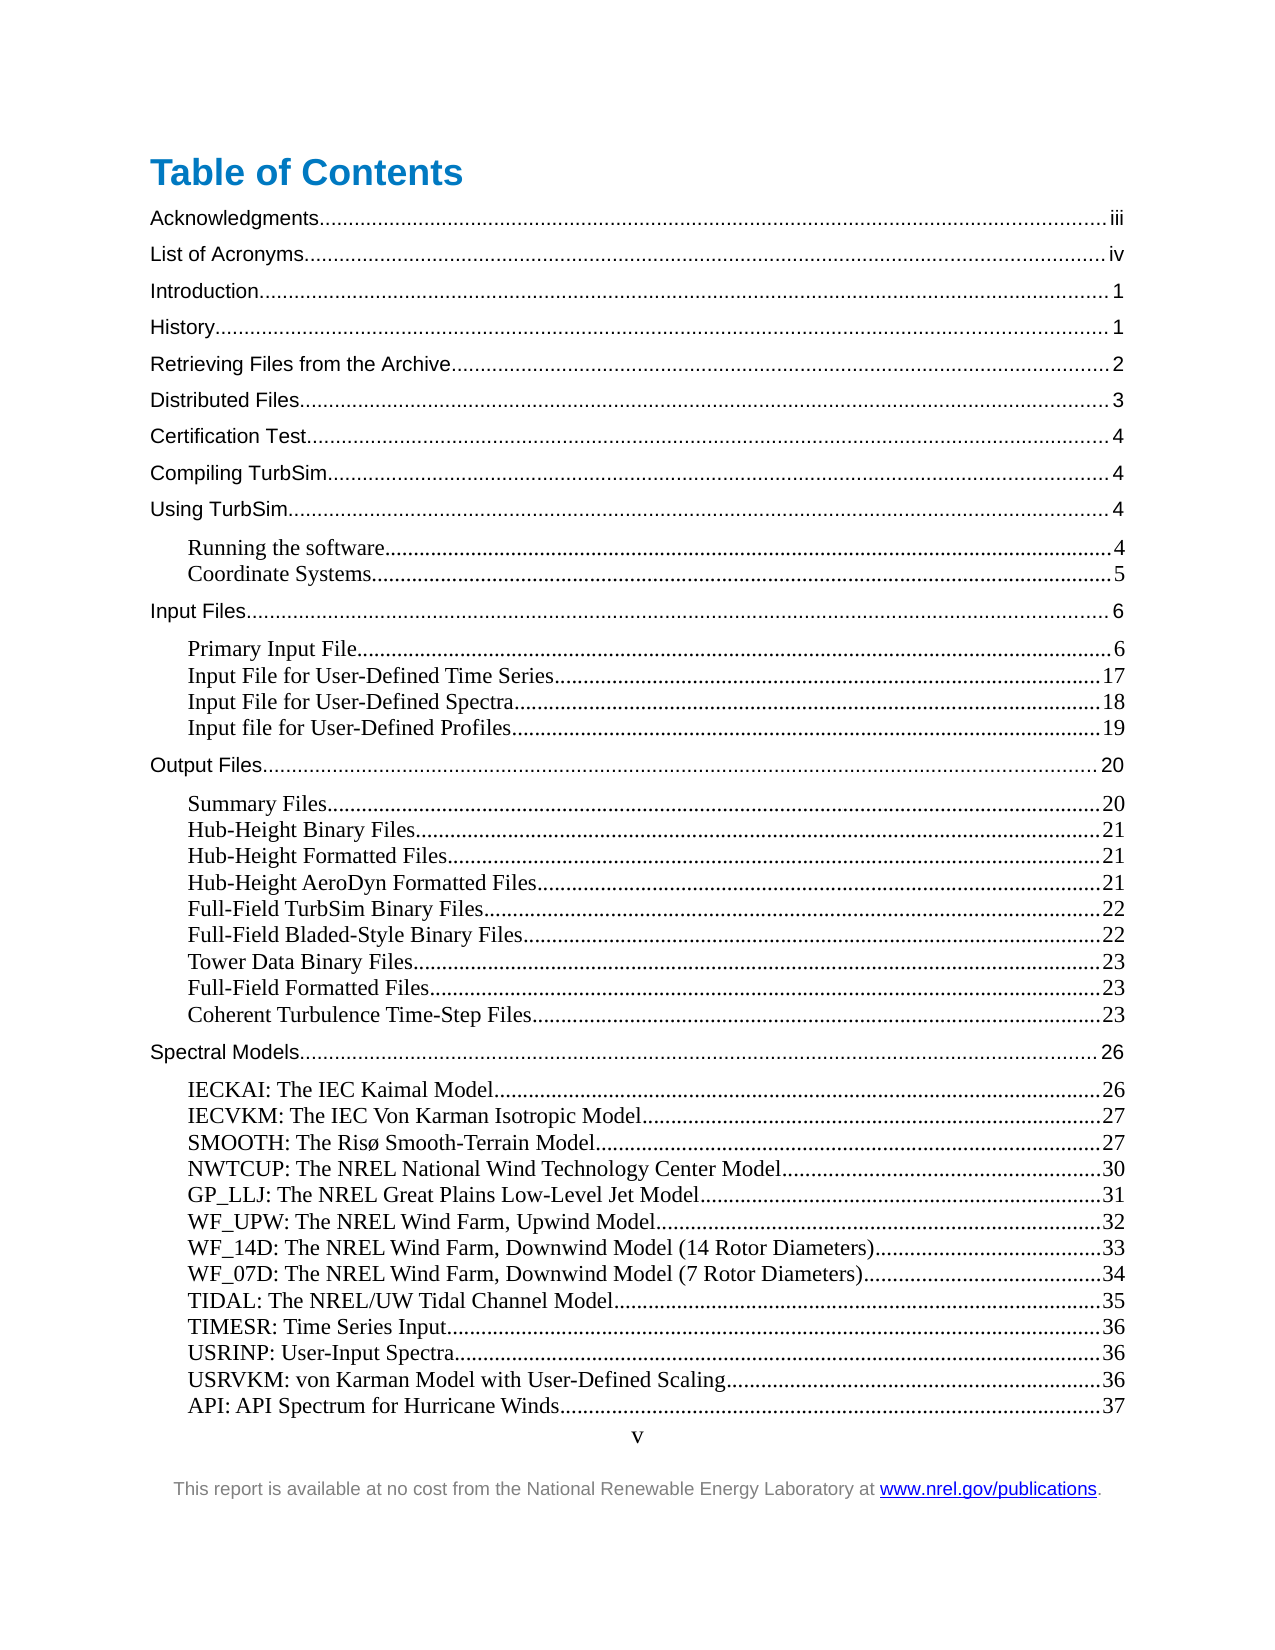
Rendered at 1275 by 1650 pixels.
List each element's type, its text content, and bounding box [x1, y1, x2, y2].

text IECKAI: The IEC Kaimal Model 26 [187, 1076, 1125, 1102]
text Input file for User-Defined Profiles 19 [187, 714, 1125, 741]
text TIMESR: Time Series Input 36 [187, 1313, 1125, 1339]
text Primary Input File 6 [187, 635, 1125, 662]
text Hub-Height Binary Files 21 [187, 816, 1125, 842]
text Coherent Turbulence Time-Step Files 23 [187, 1001, 1125, 1027]
text Input Files 6 [150, 599, 1125, 623]
text List of Acronyms iv [150, 242, 1125, 266]
text SMOOTH: The Risø Smooth-Terrain Model 27 [187, 1129, 1125, 1155]
text Table of Contents [150, 150, 1125, 193]
text USRINP: User-Input Spectra 36 [187, 1339, 1125, 1366]
text GP_LLJ: The NREL Great Plains Low-Level Jet Model 31 [187, 1181, 1125, 1208]
text WF_UPW: The NREL Wind Farm, Upwind Model 32 [187, 1208, 1125, 1234]
text Hub-Height AeroDyn Formatted Files 21 [187, 869, 1125, 895]
text Summary Files 20 [187, 790, 1125, 816]
text Distributed Files 3 [150, 388, 1125, 412]
text Full-Field Formatted Files 23 [187, 974, 1125, 1001]
text WF_07D: The NREL Wind Farm, Downwind Model (7 Rotor Diameters) 34 [187, 1260, 1125, 1287]
text Introduction 1 [150, 278, 1125, 302]
text API: API Spectrum for Hurricane Winds 37 [187, 1392, 1125, 1418]
text Hub-Height Formatted Files 21 [187, 842, 1125, 869]
text Retrieving Files from the Archive 2 [150, 351, 1125, 375]
text Using TurbSim 4 [150, 497, 1125, 521]
text Tower Data Binary Files 23 [187, 948, 1125, 974]
text Acknowledgments iii [150, 206, 1125, 229]
text USRVKM: von Karman Model with User-Defined Scaling 36 [187, 1366, 1125, 1392]
text Coordinate Systems 5 [187, 560, 1125, 586]
text Output Files 20 [150, 753, 1125, 777]
text IECVKM: The IEC Von Karman Isotropic Model 27 [187, 1102, 1125, 1129]
text Full-Field Bladed-Style Binary Files 22 [187, 922, 1125, 948]
text Input File for User-Defined Time Series 17 [187, 662, 1125, 688]
text Full-Field TurbSim Binary Files 22 [187, 895, 1125, 922]
text TIDAL: The NREL/UW Tidal Channel Model 35 [187, 1287, 1125, 1313]
text Spectral Models 26 [150, 1039, 1125, 1063]
text NWTCUP: The NREL National Wind Technology Center Model 30 [187, 1155, 1125, 1181]
text Input File for User-Defined Spectra 18 [187, 688, 1125, 714]
text History 1 [150, 315, 1125, 339]
text Running the software 4 [187, 534, 1125, 560]
text Certification Test 4 [150, 424, 1125, 448]
text Compiling TurbSim 4 [150, 461, 1125, 485]
text WF_14D: The NREL Wind Farm, Downwind Model (14 Rotor Diameters) 33 [187, 1234, 1125, 1260]
